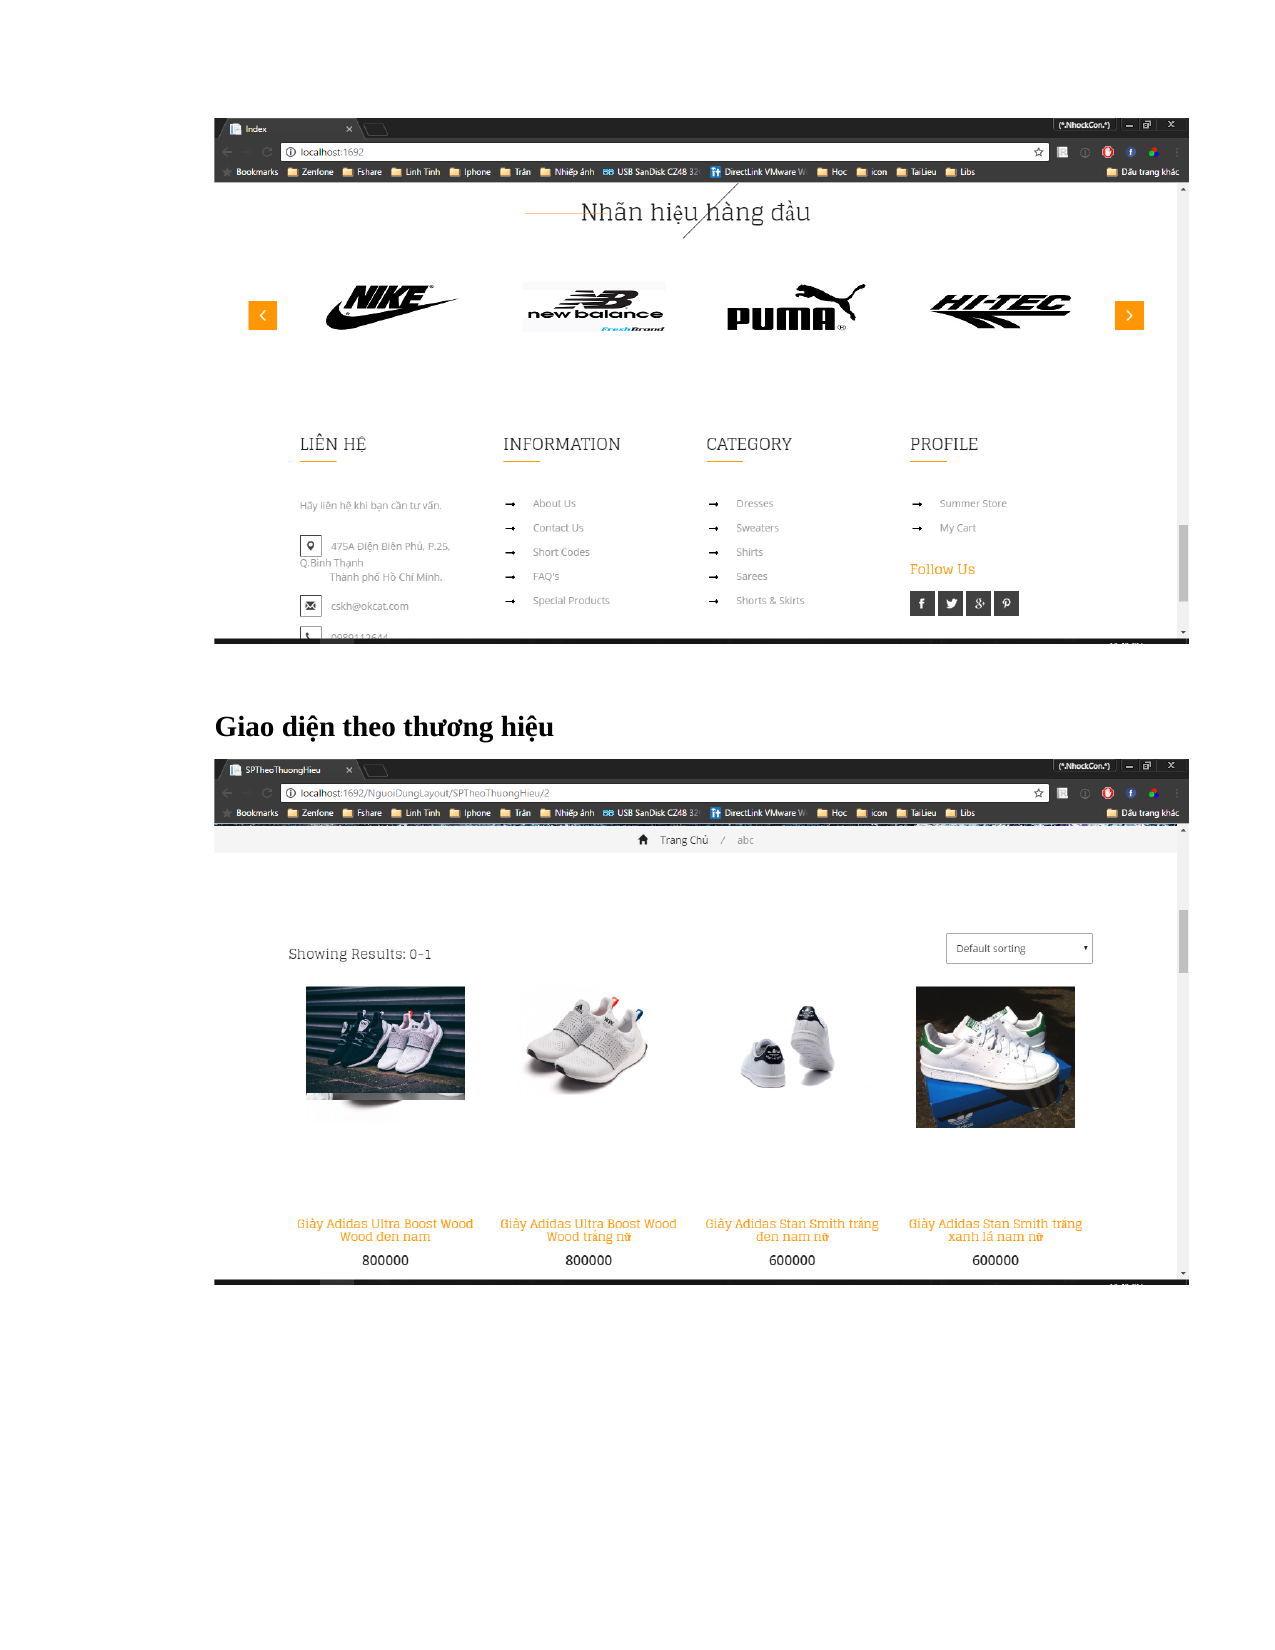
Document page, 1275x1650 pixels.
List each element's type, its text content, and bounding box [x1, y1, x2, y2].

picture [214, 118, 1189, 644]
text Giao diện theo thương hiệu [214, 709, 1152, 743]
picture [214, 759, 1189, 1285]
